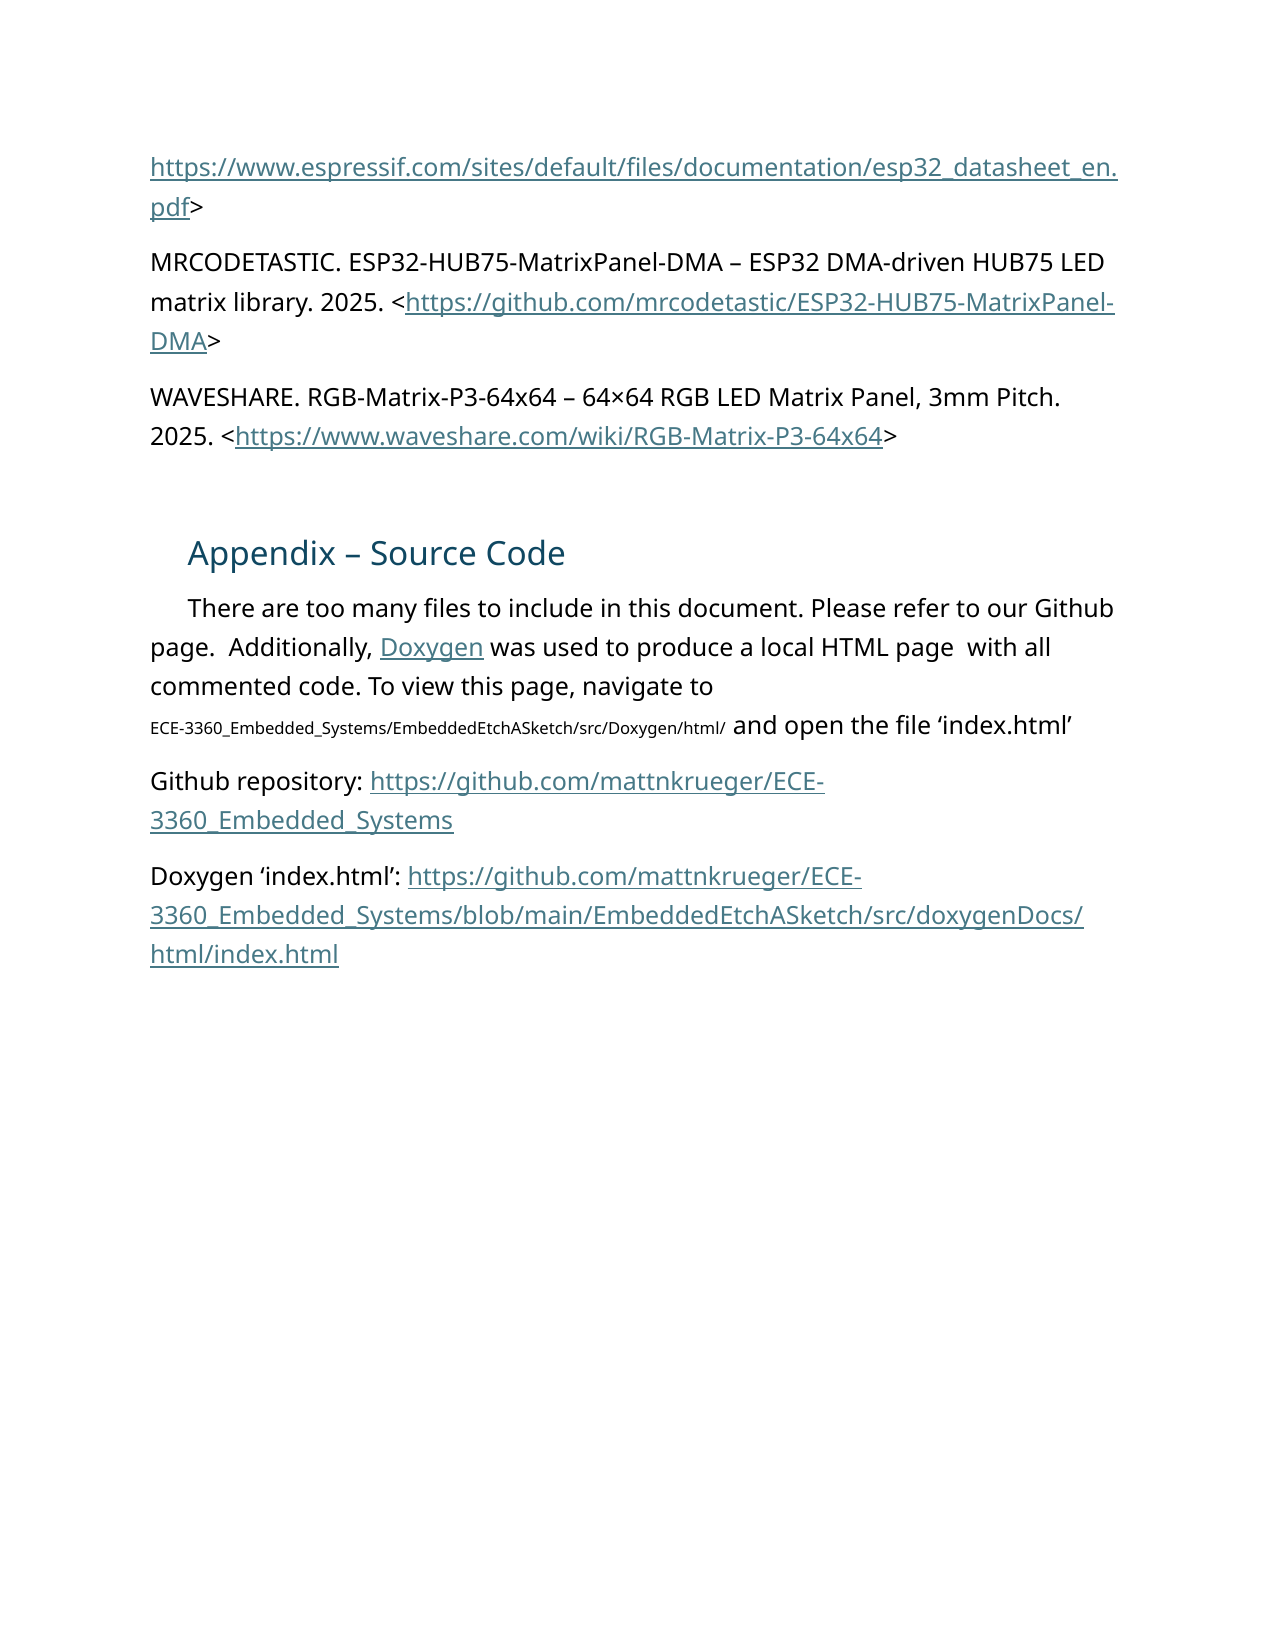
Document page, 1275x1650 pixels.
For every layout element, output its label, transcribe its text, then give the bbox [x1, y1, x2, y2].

text MRCODETASTIC. ESP32-HUB75-MatrixPanel-DMA – ESP32 DMA-driven HUB75 LED matrix library. 2025. <https://github.com/mrcodetastic/ESP32-HUB75-MatrixPanel-DMA> [150, 245, 1125, 357]
text There are too many files to include in this document. Please refer to our Github page. Additionally, Doxygen was used to produce a local HTML page with all commented code. To view this page, navigate to ECE-3360_Embedded_Systems/EmbeddedEtchASketch/src/Doxygen/html/ and open the file ‘index.html’ [150, 591, 1125, 742]
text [150, 150, 1125, 223]
subtitle Appendix – Source Code [150, 530, 1125, 575]
text WAVESHARE. RGB-Matrix-P3-64x64 – 64×64 RGB LED Matrix Panel, 3mm Pitch. 2025. <https://www.waveshare.com/wiki/RGB-Matrix-P3-64x64> [150, 379, 1125, 452]
text Github repository: https://github.com/mattnkrueger/ECE-3360_Embedded_Systems [150, 764, 1125, 837]
text Doxygen ‘index.html’: https://github.com/mattnkrueger/ECE-3360_Embedded_Systems/blob/main/EmbeddedEtchASketch/src/doxygenDocs/html/index.html [150, 859, 1125, 971]
